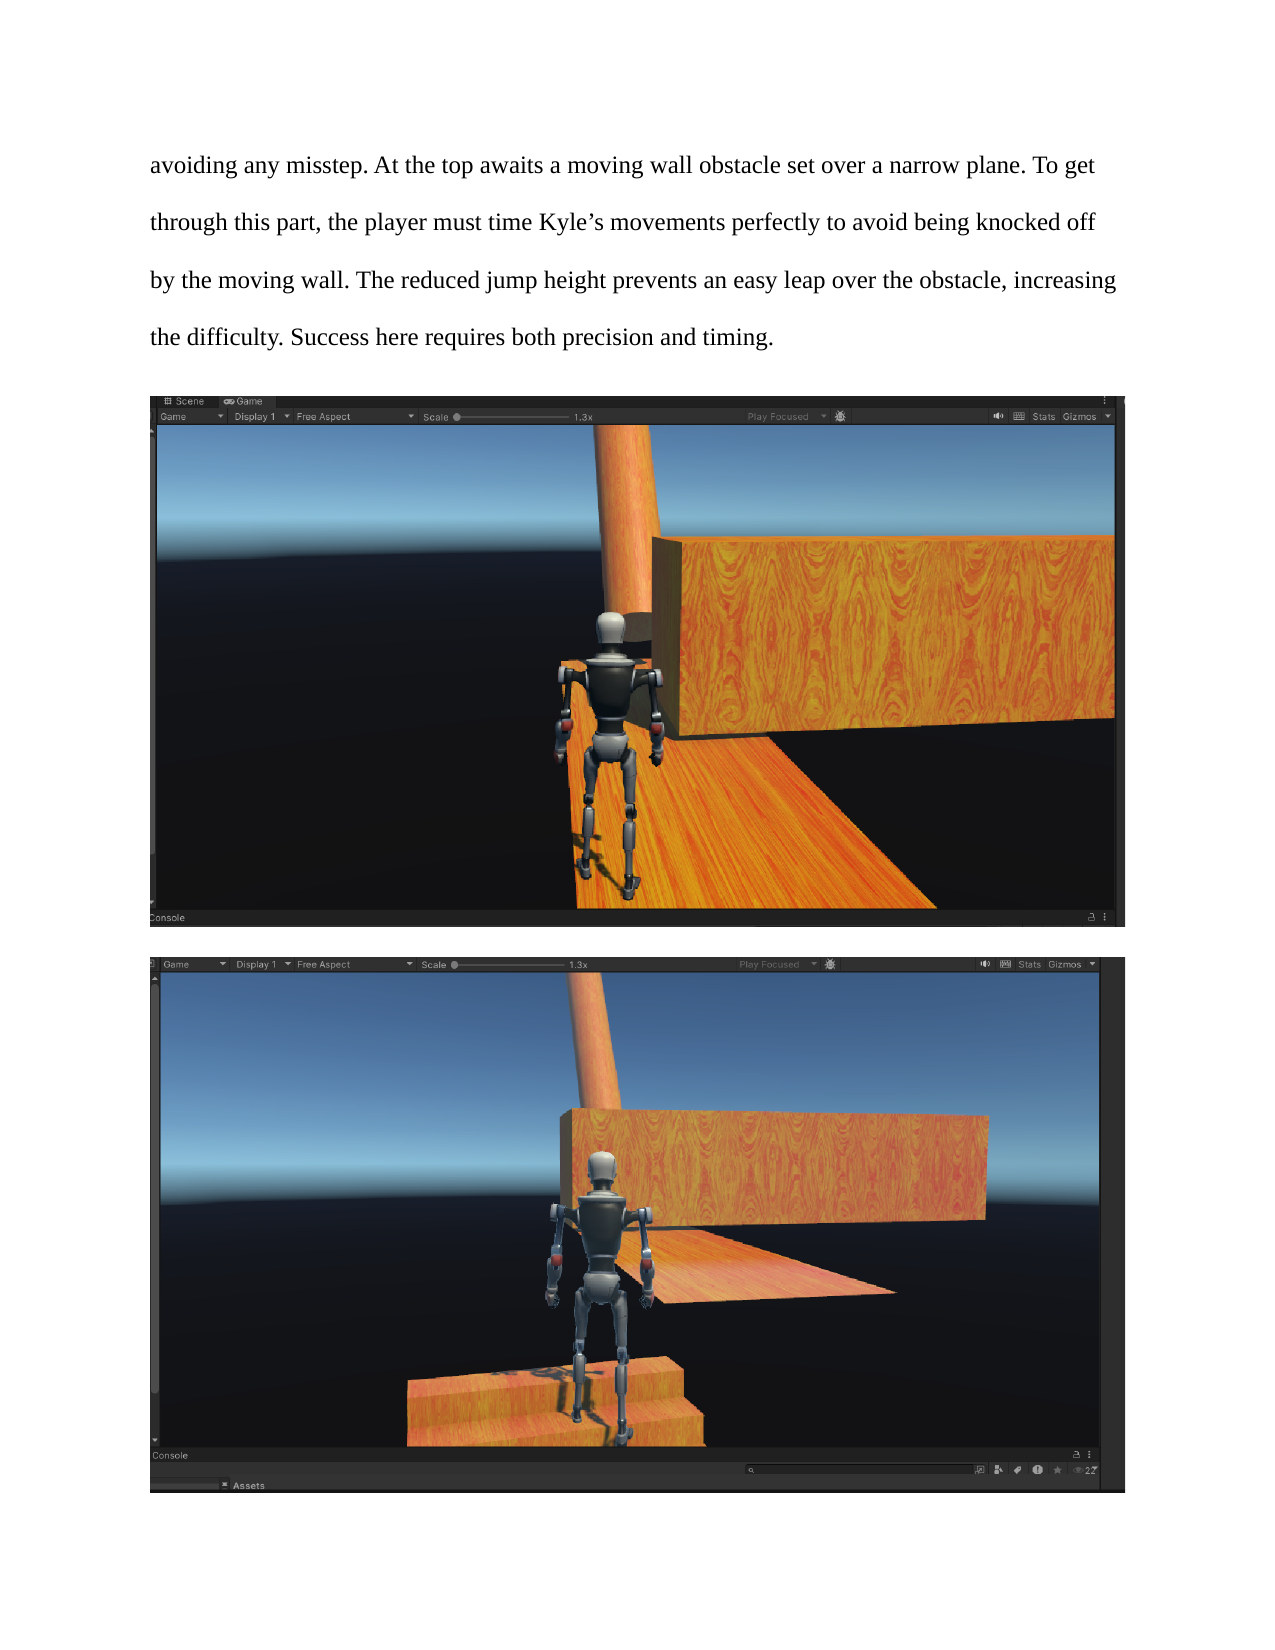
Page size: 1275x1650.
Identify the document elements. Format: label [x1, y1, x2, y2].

text [150, 150, 1125, 351]
picture [150, 957, 1125, 1493]
picture [150, 396, 1125, 927]
